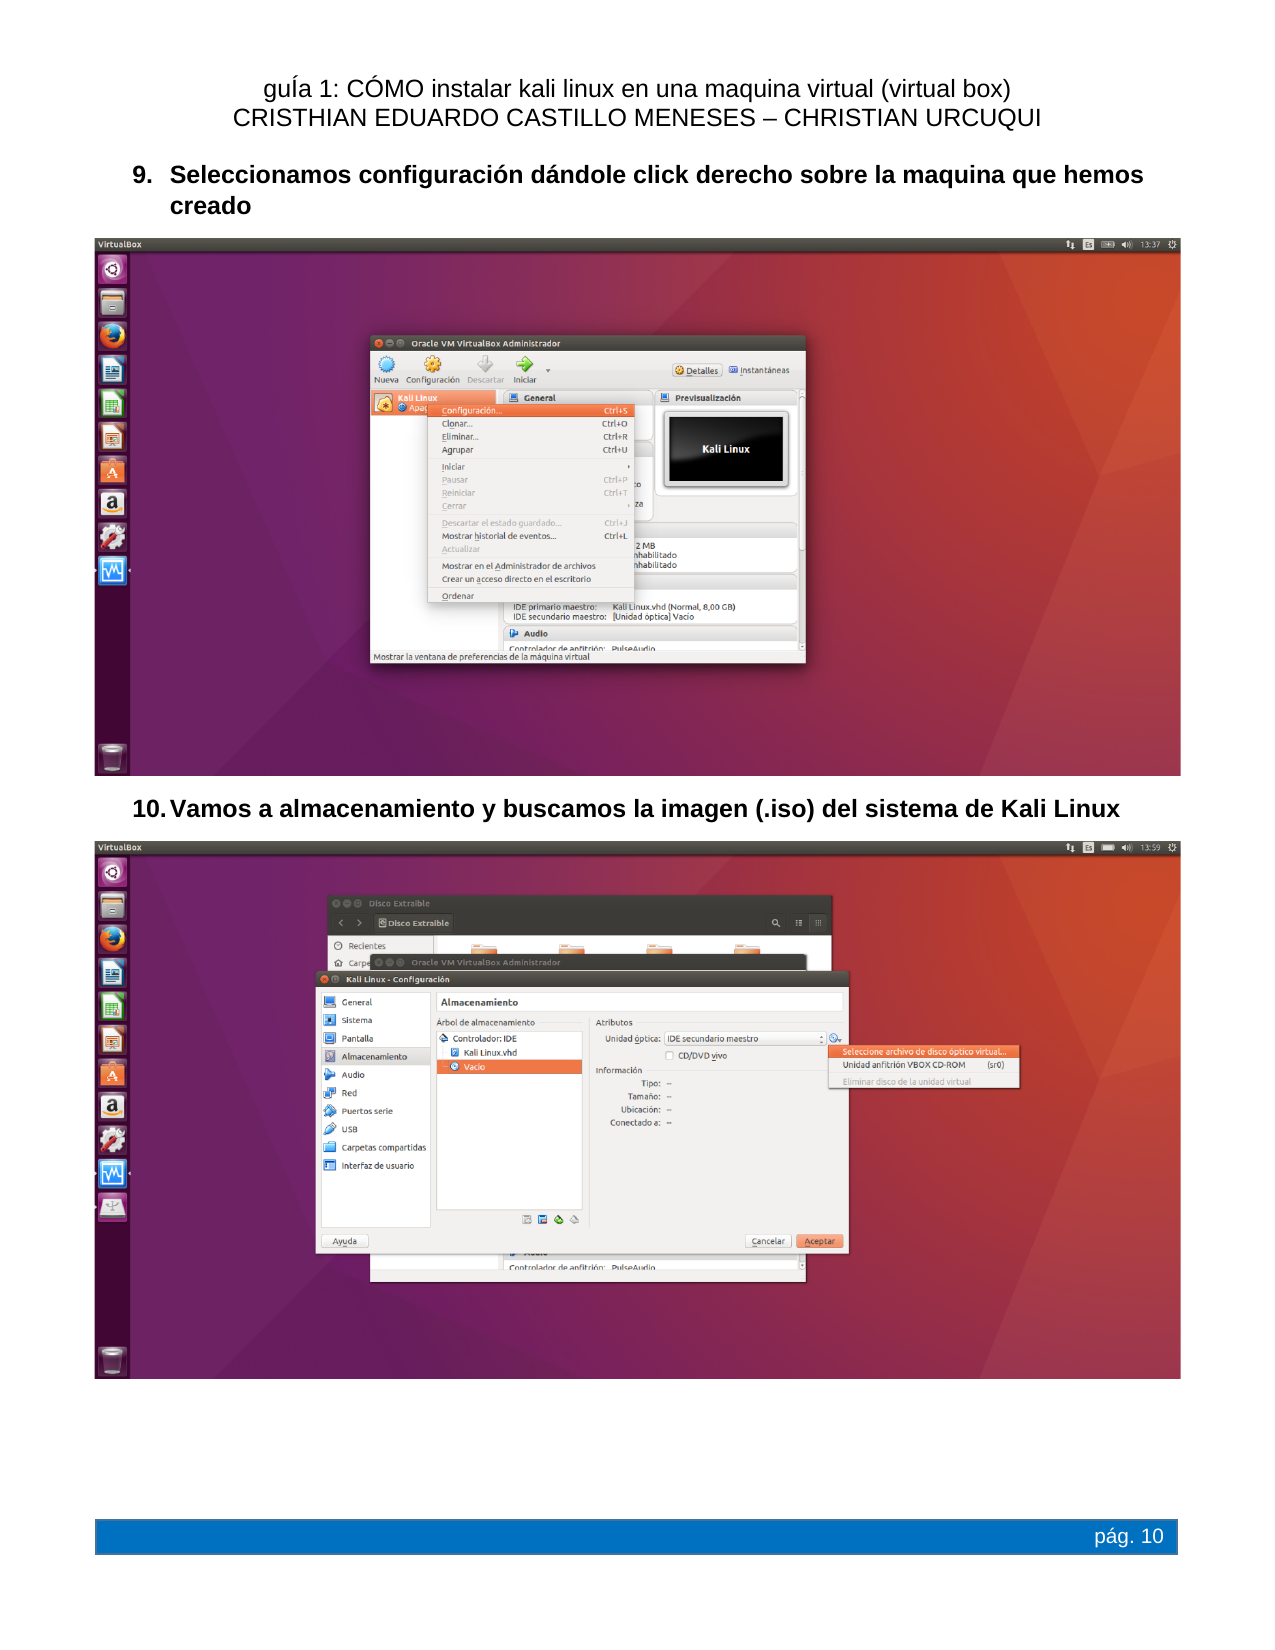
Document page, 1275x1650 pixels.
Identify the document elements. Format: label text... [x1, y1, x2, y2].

list Seleccionamos configuración dándole click derecho sobre la maquina que hemos creado [132, 160, 1181, 220]
picture [94, 238, 1181, 776]
list Vamos a almacenamiento y buscamos la imagen (.iso) del sistema de Kali Linux [132, 794, 1181, 823]
picture [94, 841, 1181, 1379]
